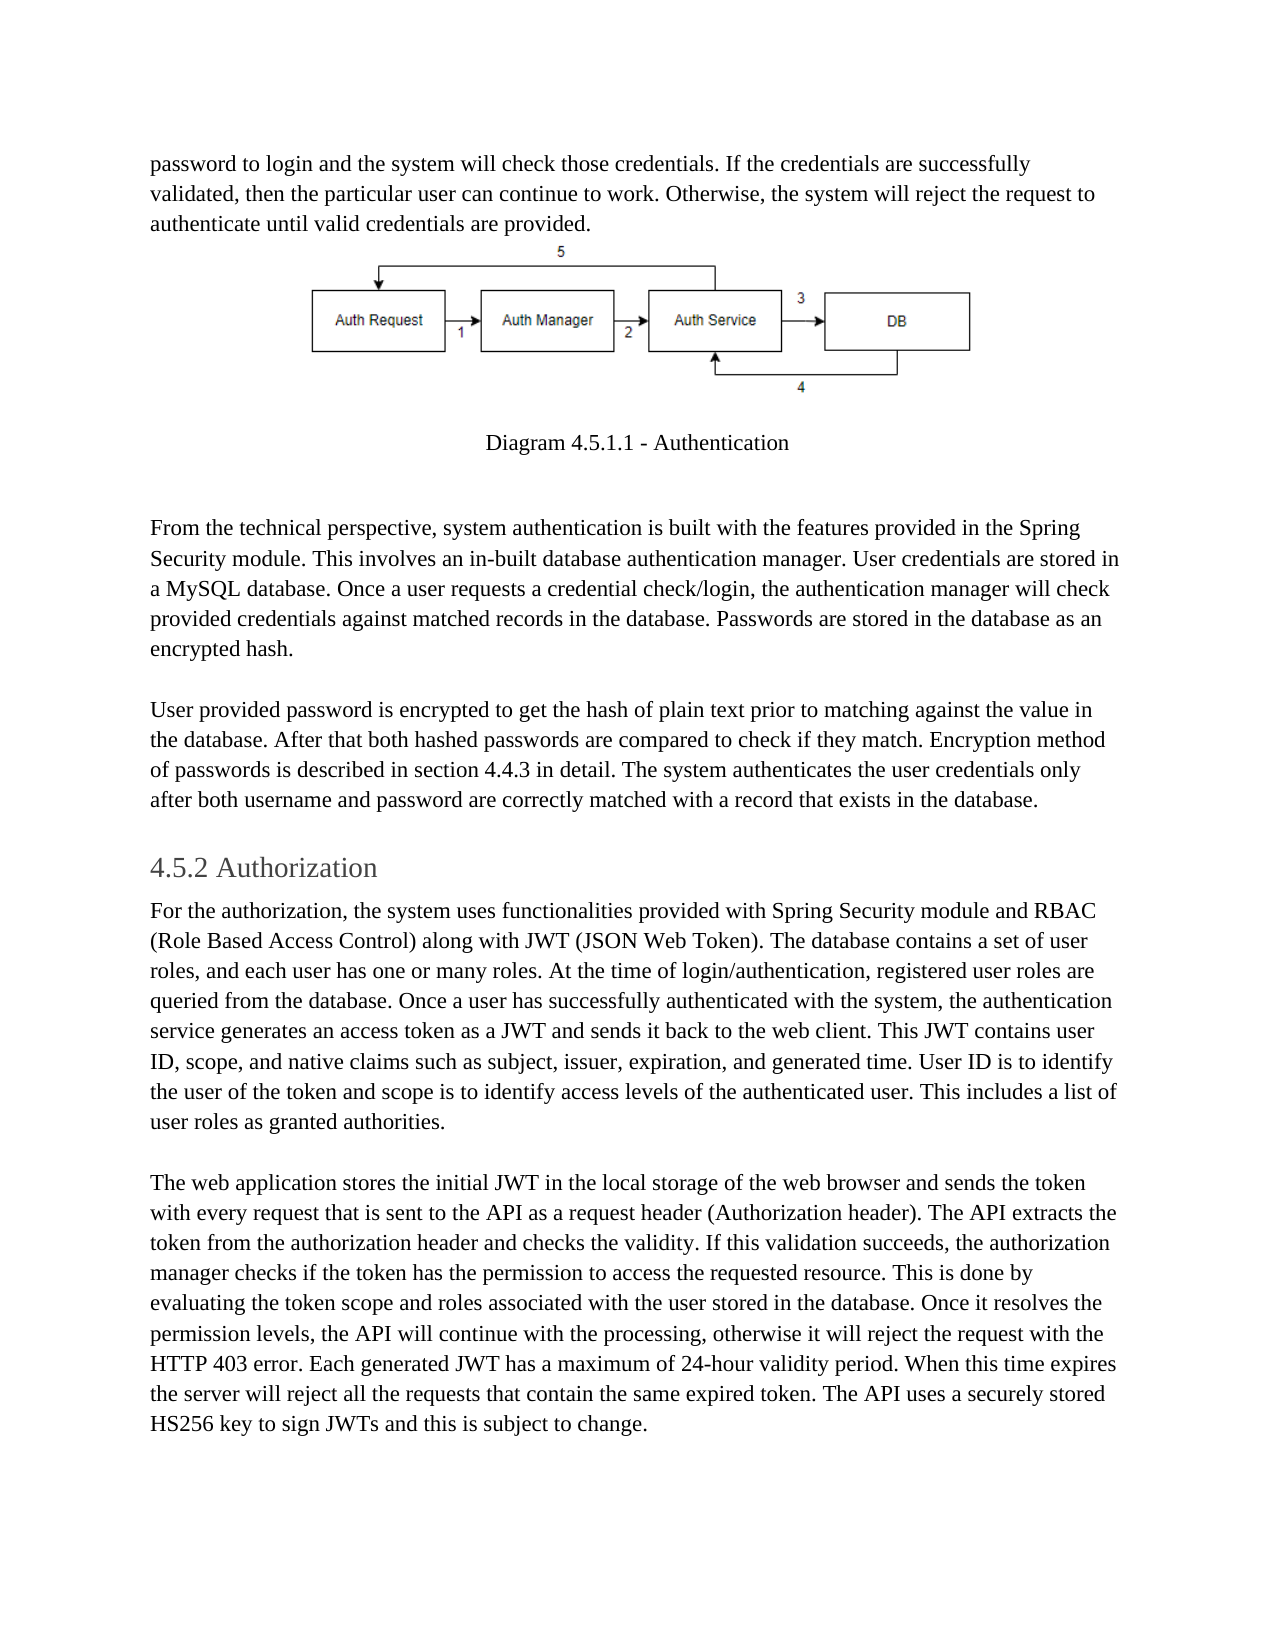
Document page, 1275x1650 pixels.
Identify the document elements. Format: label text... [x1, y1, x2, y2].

picture [295, 240, 980, 401]
text From the technical perspective, system authentication is built with the features provided in the Spring Security module. This involves an in-built database authentication manager. User credentials are stored in a MySQL database. Once a user requests a credential check/login, the authentication manager will check provided credentials against matched records in the database. Passwords are stored in the database as an encrypted hash. [150, 514, 1125, 662]
text The web application stores the initial JWT in the local storage of the web browser and sends the token with every request that is sent to the API as a request header (Authorization header). The API extracts the token from the authorization header and checks the validity. If this validation succeeds, the authorization manager checks if the token has the permission to access the requested resource. This is done by evaluating the token scope and roles associated with the user stored in the database. Once it resolves the permission levels, the API will continue with the processing, otherwise it will reject the request with the HTTP 403 error. Each generated JWT has a maximum of 24-hour validity period. When this time expires the server will reject all the requests that contain the same expired token. The API uses a securely stored HS256 key to sign JWTs and this is subject to change. [150, 1169, 1125, 1437]
text For the authorization, the system uses functionalities provided with Spring Security module and RBAC (Role Based Access Control) along with JWT (JSON Web Token). The database contains a set of user roles, and each user has one or many roles. At the time of login/authentication, registered user roles are queried from the database. Once a user has successfully authenticated with the system, the authentication service generates an access token as a JWT and sends it back to the web client. This JWT contains user ID, scope, and native claims such as subject, issuer, expiration, and generated time. User ID is to identify the user of the token and scope is to identify access levels of the authenticated user. This includes a list of user roles as granted authorities. [150, 897, 1125, 1134]
subtitle 4.5.2 Authorization [150, 850, 1125, 883]
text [150, 150, 1125, 237]
text User provided password is encrypted to get the hash of plain text prior to matching against the value in the database. After that both hashed passwords are compared to check if they match. Encryption method of passwords is described in section 4.4.3 in detail. The system authenticates the user credentials only after both username and password are correctly matched with a record that exists in the database. [150, 696, 1125, 813]
text Diagram 4.5.1.1 - Authentication [150, 429, 1125, 455]
